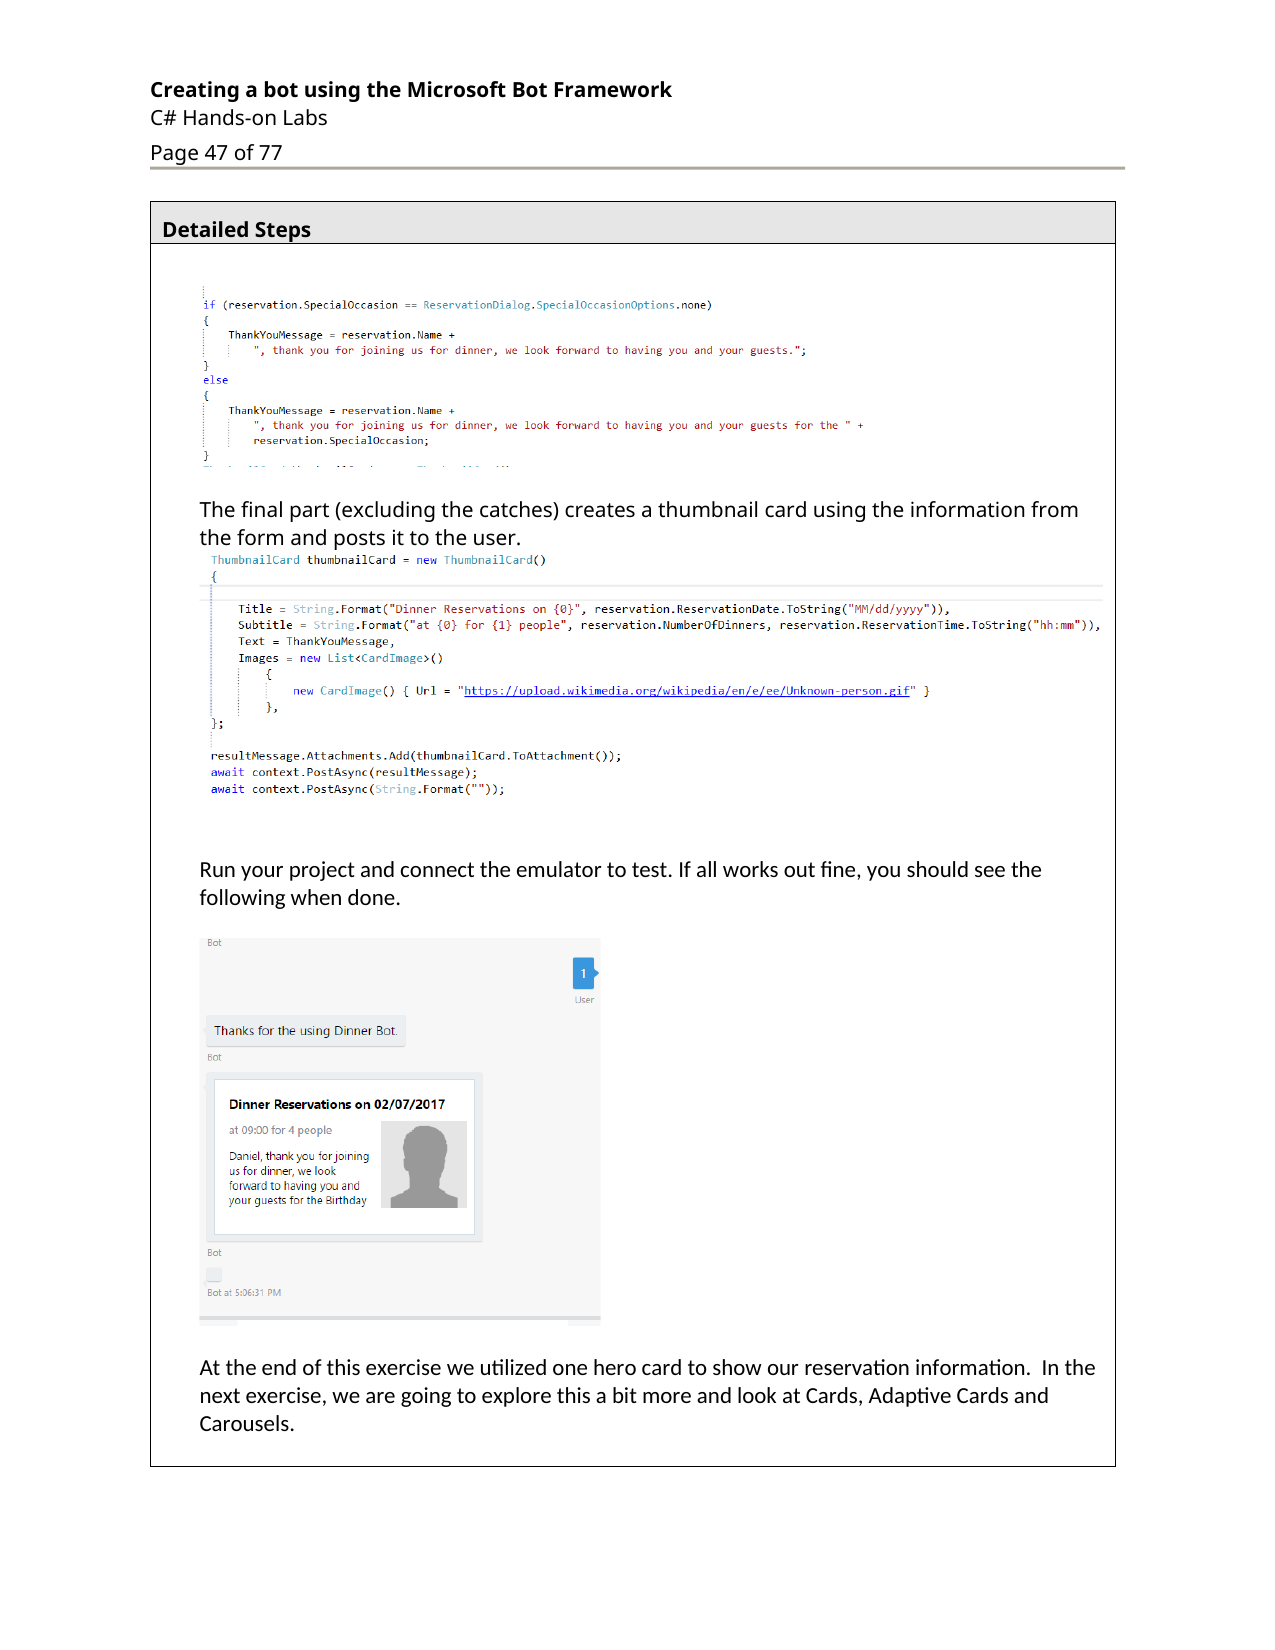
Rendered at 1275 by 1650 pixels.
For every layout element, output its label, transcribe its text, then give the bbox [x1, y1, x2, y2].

picture [199, 938, 601, 1326]
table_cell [151, 244, 1115, 1466]
table_header Detailed Steps [151, 202, 1115, 243]
picture [199, 285, 878, 467]
picture [199, 551, 1103, 799]
